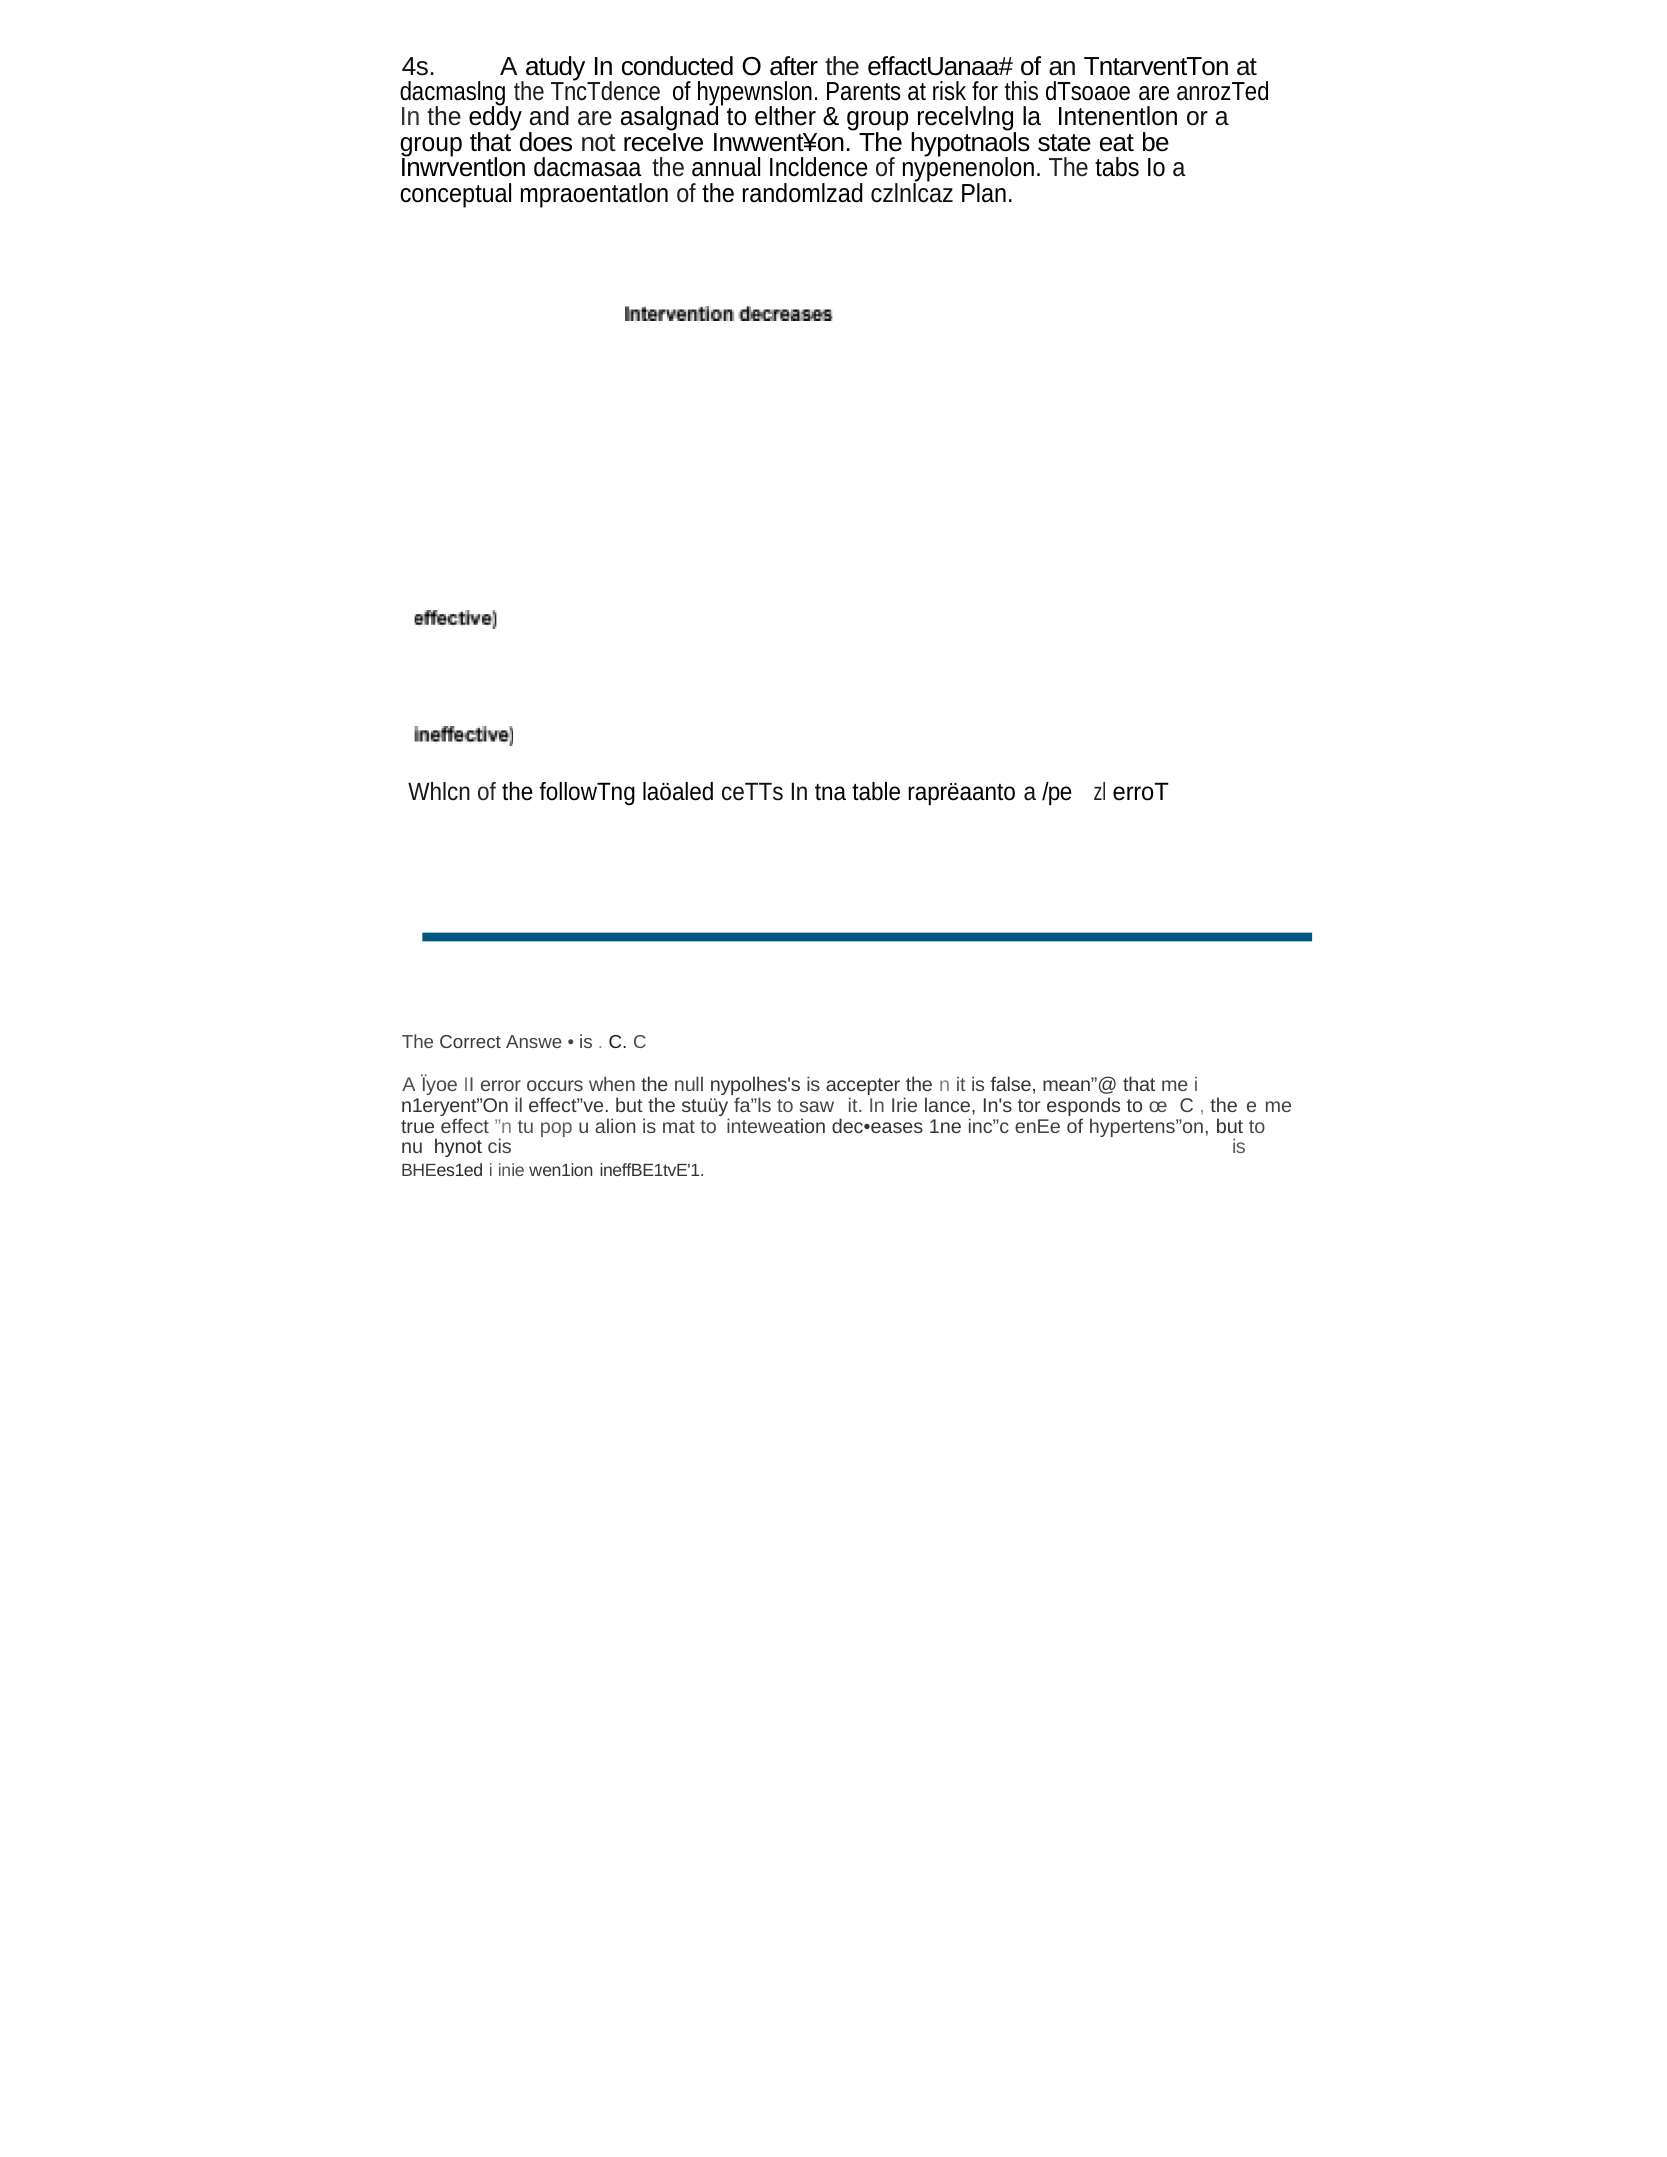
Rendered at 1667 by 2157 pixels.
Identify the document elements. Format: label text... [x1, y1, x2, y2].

picture [625, 306, 833, 321]
picture [414, 726, 513, 746]
text The Correct Answe • is . C. C [402, 1031, 1549, 1052]
text Whlcn of the followTng laöaled ceTTs In tna table raprëaanto a /pe zl erroT [408, 777, 1549, 806]
text A Ïyoe II error occurs when the null nypolhes's is accepter the n it is false, mean”@ that me i n1eryent”On il effect”ve. but the stuüy fa”ls to saw it. In Irie lance, In's tor esponds to œ C , the e me true effect ”n tu pop u alion is mat to inteweation dec•eases 1ne inc”c enEe of hypertens”on, but to nu hynot cis is [401, 1075, 1298, 1158]
text BHEes1ed i inie wen1ion ineffBE1tvE'1. [401, 1160, 1549, 1181]
picture [414, 610, 497, 629]
subtitle 4s. A atudy In conducted O after the effactUanaa# of an TntarventTon at dacmaslng the TncTdence of hypewnslon. Parents at risk for this dTsoaoe are anrozTed In the eddy and are asalgnad to elther & group recelvlng la Intenentlon or a group that does not receIve Inwwent¥on. The hypotnaols state eat be Inwrventlon dacmasaa the annual Incldence of nypenenolon. The tabs Io a conceptual mpraoentatlon of the randomlzad czlnlcaz Plan. [399, 55, 1290, 208]
